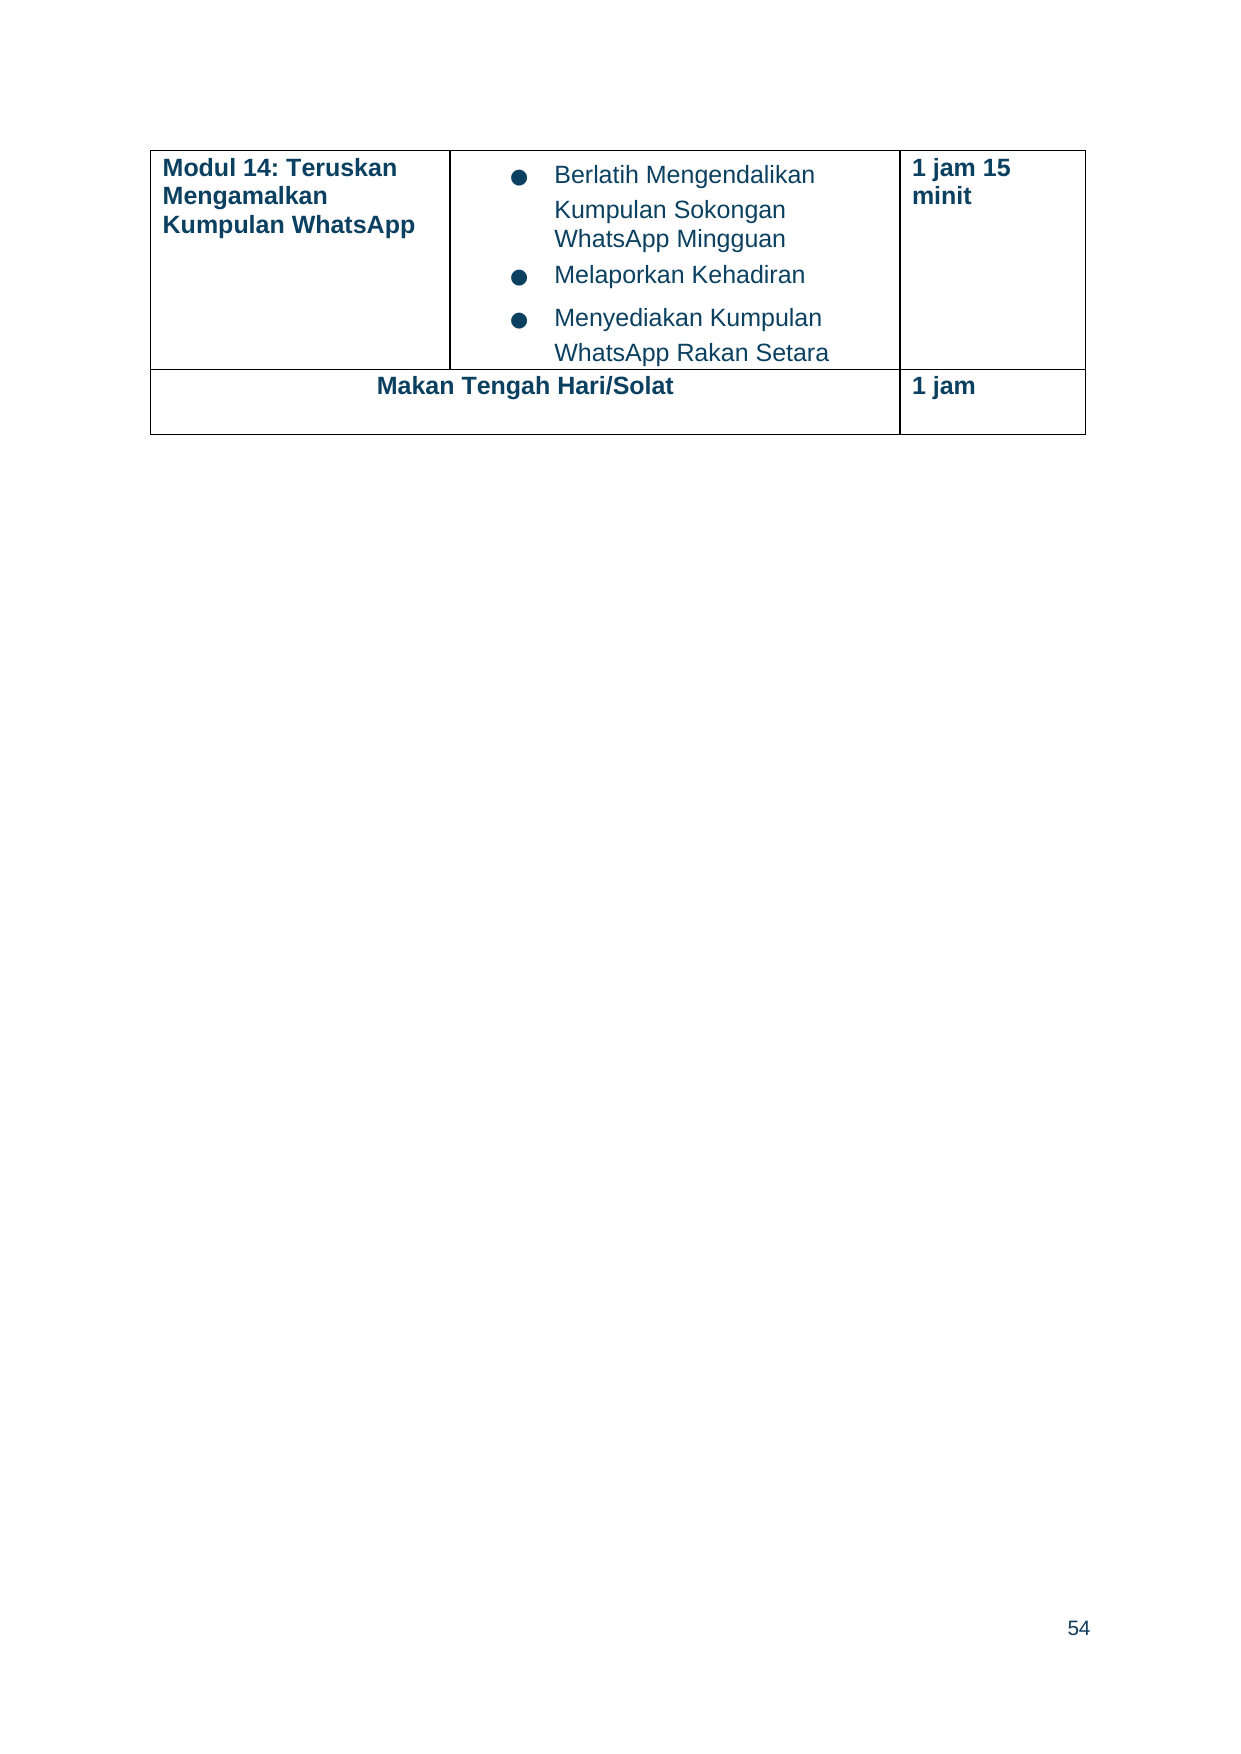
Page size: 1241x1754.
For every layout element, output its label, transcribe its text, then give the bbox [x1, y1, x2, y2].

table_cell Modul 14: Teruskan Mengamalkan Kumpulan WhatsApp [151, 151, 449, 368]
table_cell Makan Tengah Hari/Solat [151, 370, 899, 433]
table_cell [1086, 179, 1091, 368]
table_cell 1 jam [901, 370, 1085, 433]
table_cell [1086, 150, 1091, 179]
table_cell 1 jam 15 minit [901, 151, 1085, 368]
table_cell Berlatih Mengendalikan Kumpulan Sokongan WhatsApp Mingguan Melaporkan Kehadiran Menyediakan Kumpulan WhatsApp Rakan Setara [451, 151, 899, 368]
table_cell [1086, 369, 1091, 433]
